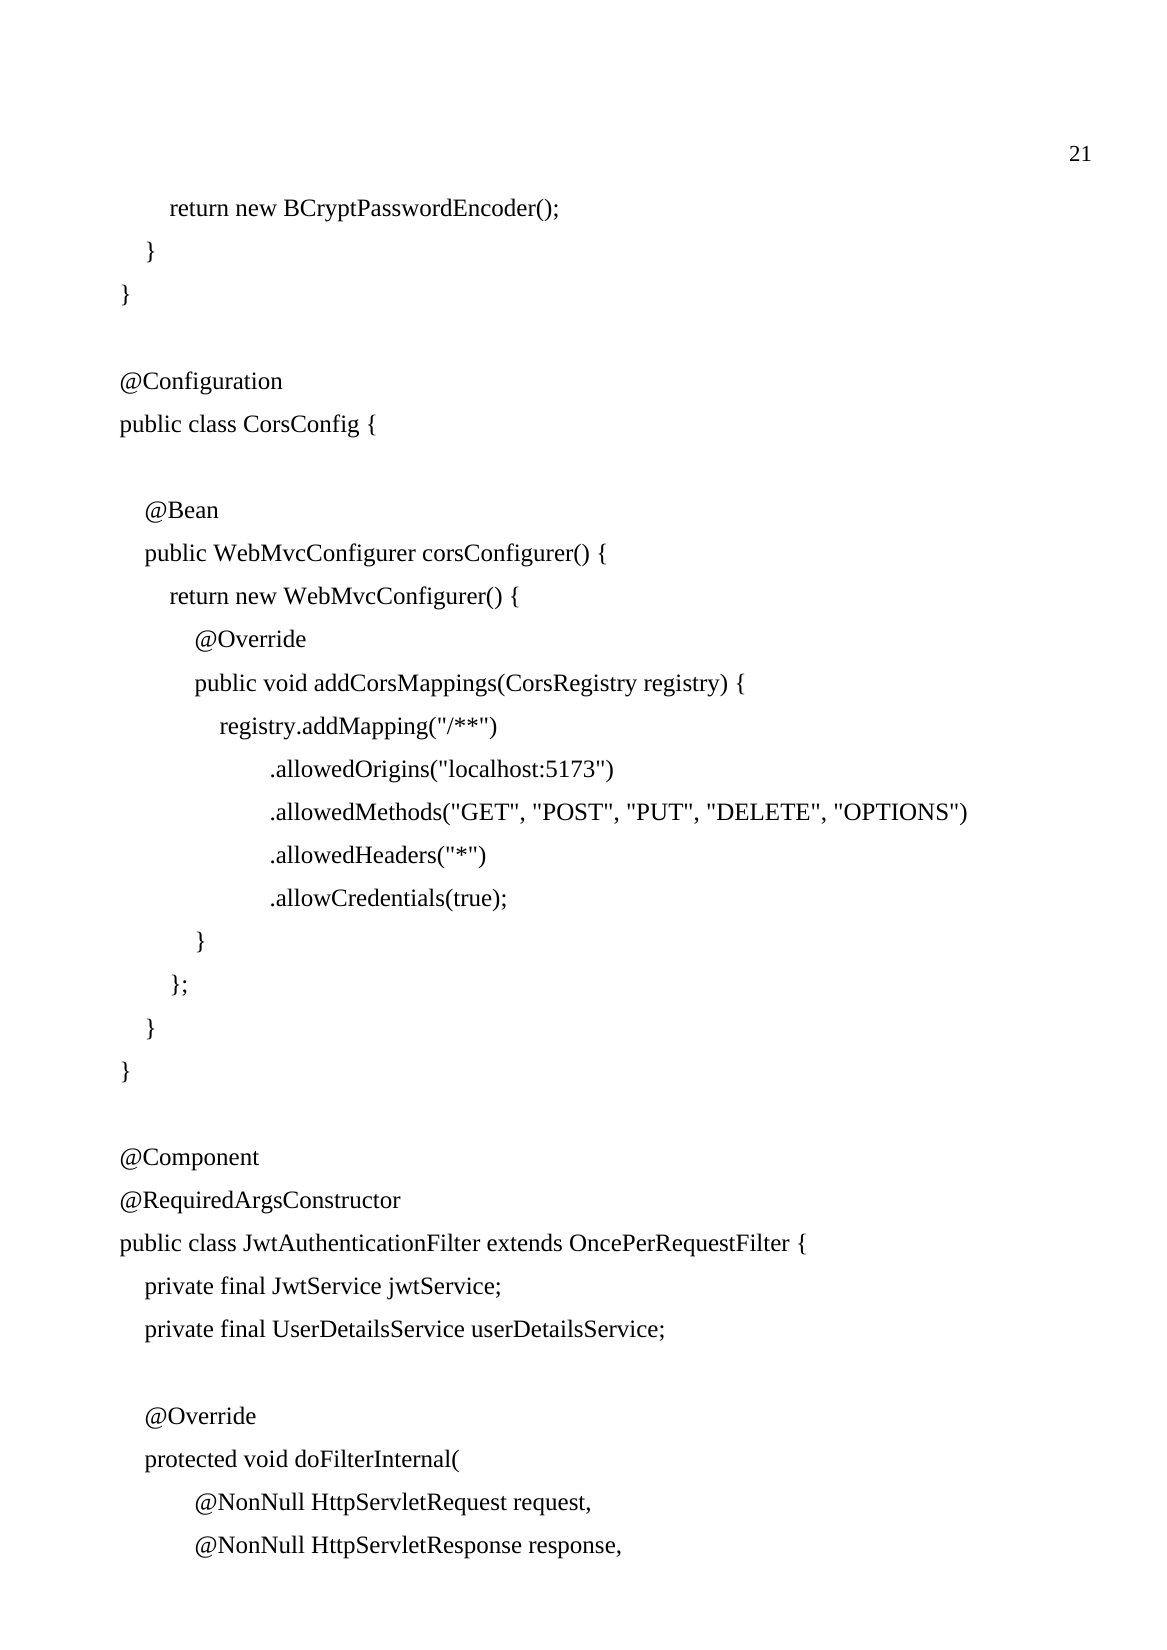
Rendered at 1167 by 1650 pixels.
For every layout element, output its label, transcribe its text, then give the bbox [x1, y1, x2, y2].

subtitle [119, 1099, 1092, 1559]
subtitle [119, 193, 1092, 308]
subtitle @Configuration public class CorsConfig { @Bean public WebMvcConfigurer corsConfigurer() { return new WebMvcConfigurer() { @Override public void addCorsMappings(CorsRegistry registry) { registry.addMapping("/**") .allowedOrigins("localhost:5173") .allowedMethods("GET", "POST", "PUT", "DELETE", "OPTIONS") .allowedHeaders("*") .allowCredentials(true); } }; } } [119, 366, 1092, 1084]
